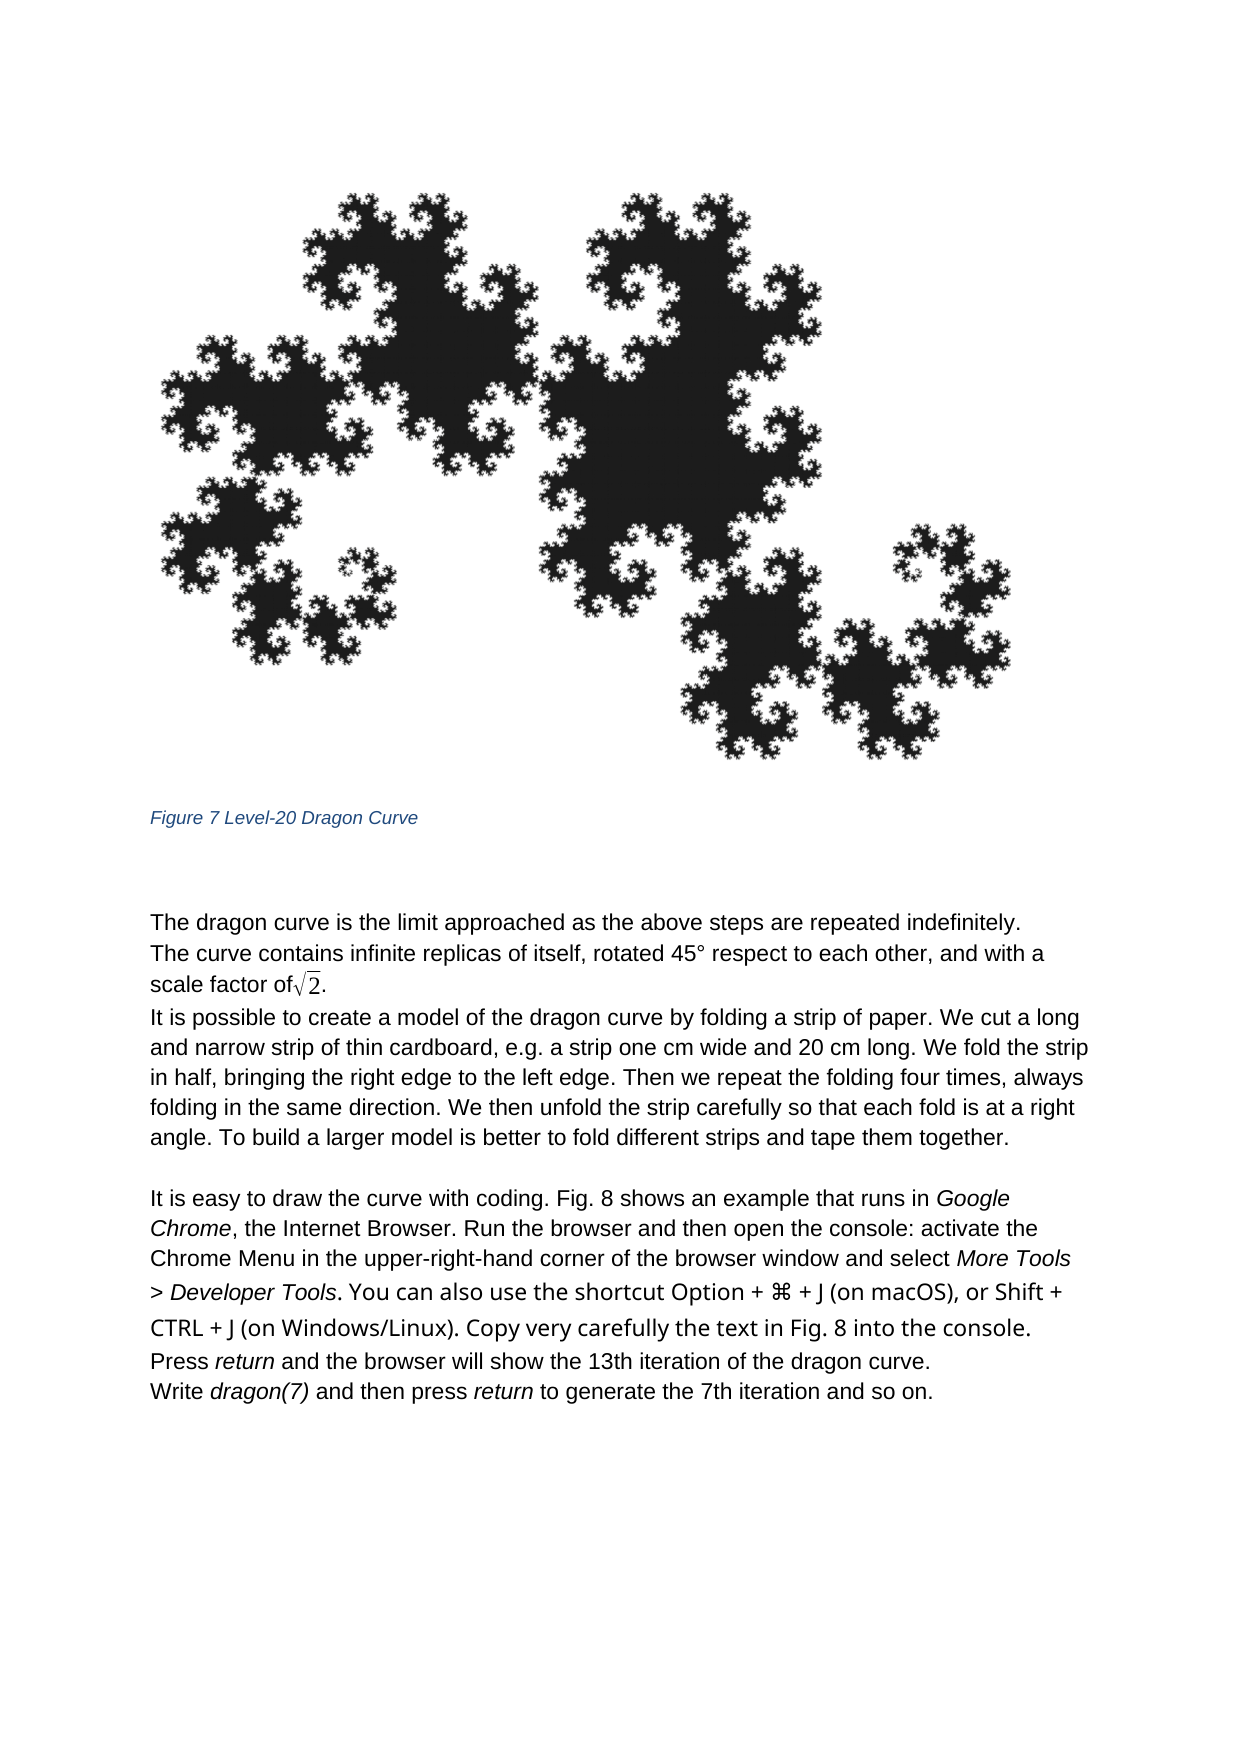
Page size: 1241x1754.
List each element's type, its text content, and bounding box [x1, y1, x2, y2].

text Figure 7 Level-20 Dragon Curve [150, 807, 1090, 828]
text It is possible to create a model of the dragon curve by folding a strip of paper. We cut a long and narrow strip of thin cardboard, e.g. a strip one cm wide and 20 cm long. We fold the strip in half, bringing the right edge to the left edge. Then we repeat the folding four times, always folding in the same direction. We then unfold the strip carefully so that each fold is at a right angle. To build a larger model is better to fold different strips and tape them together. [150, 1003, 1090, 1151]
text Press return and the browser will show the 13th iteration of the dragon curve. [150, 1348, 1090, 1374]
text Write dragon(7) and then press return to generate the 7th iteration and so on. [150, 1378, 1090, 1404]
text The dragon curve is the limit approached as the above steps are repeated indefinitely. [150, 909, 1090, 936]
text The curve contains infinite replicas of itself, rotated 45° respect to each other, and with a scale factor of. [150, 939, 1090, 999]
picture [150, 150, 1021, 803]
text It is easy to draw the curve with coding. Fig. 8 shows an example that runs in Google Chrome, the Internet Browser. Run the browser and then open the console: activate the Chrome Menu in the upper-right-hand corner of the browser window and select More Tools > Developer Tools. You can also use the shortcut Option + ⌘ + J (on macOS), or Shift + CTRL + J (on Windows/Linux). Copy very carefully the text in Fig. 8 into the console. [150, 1185, 1090, 1343]
